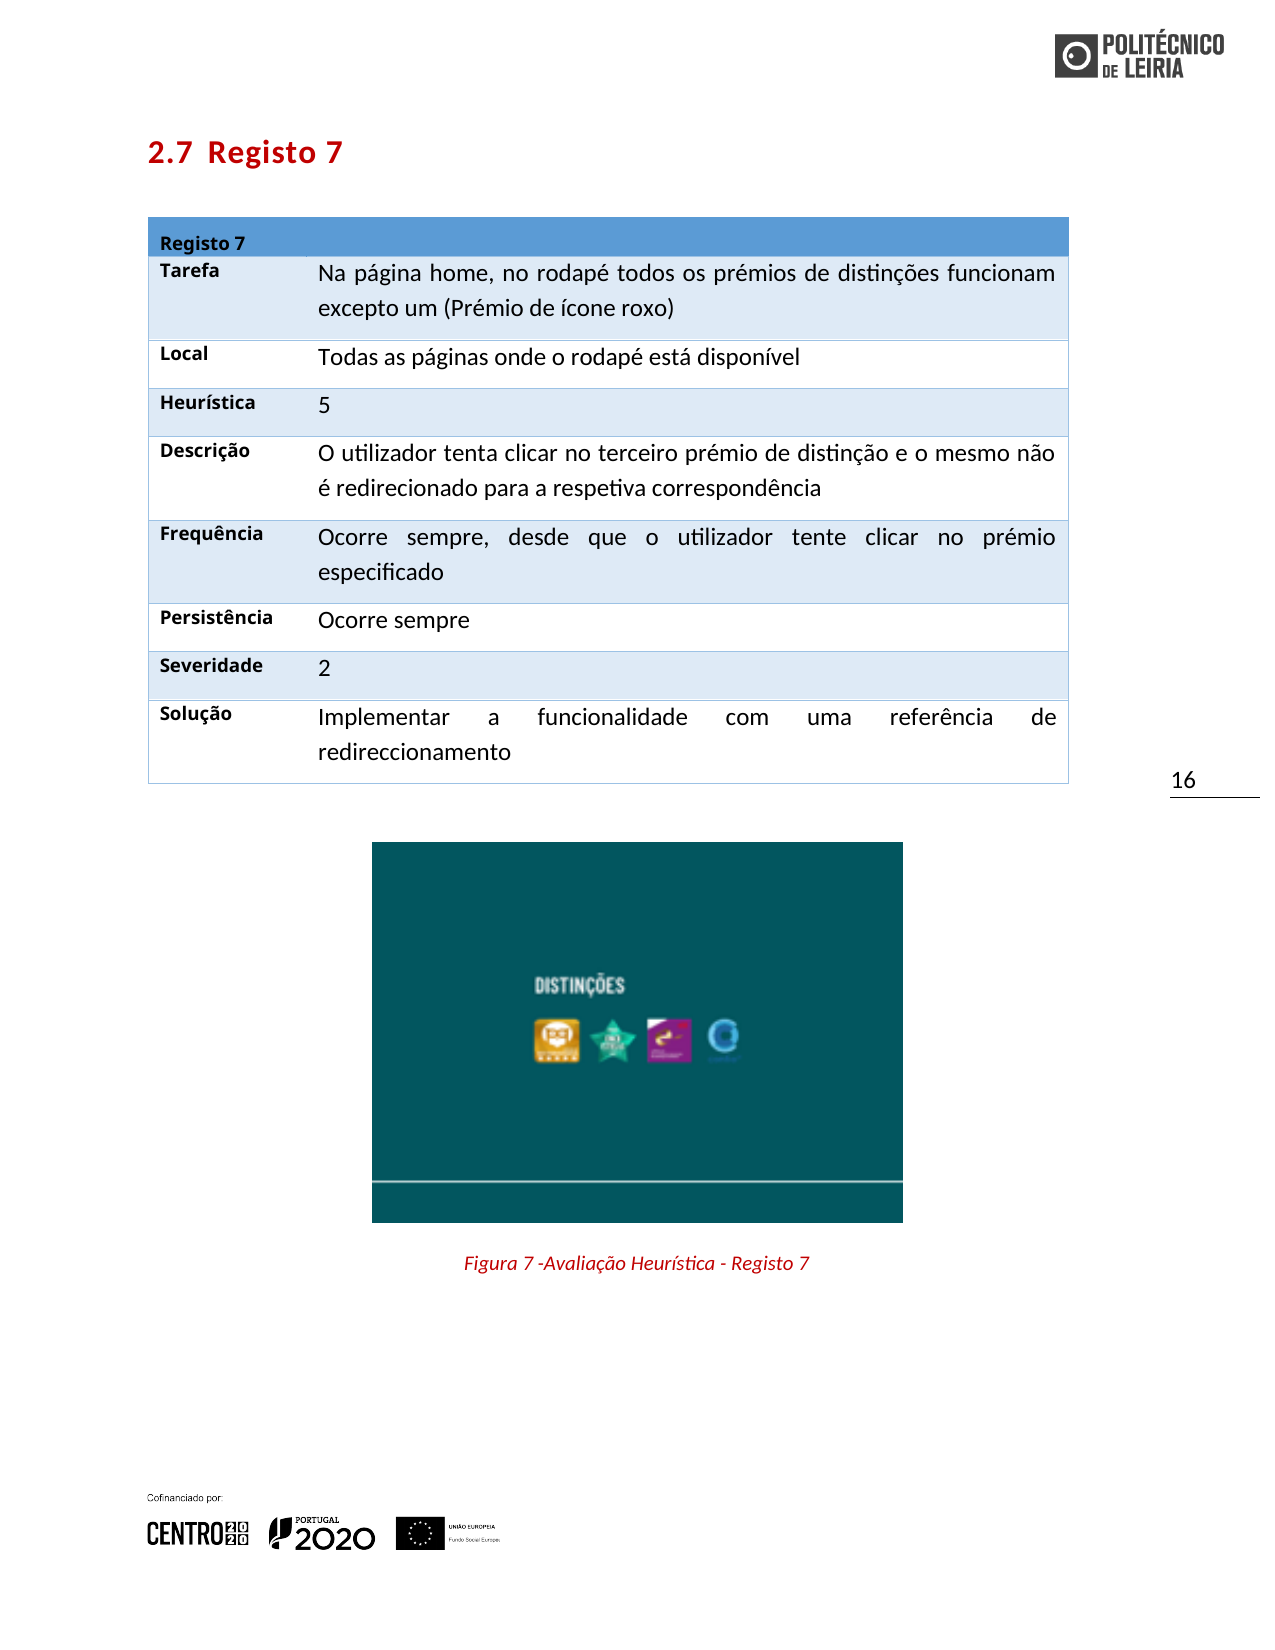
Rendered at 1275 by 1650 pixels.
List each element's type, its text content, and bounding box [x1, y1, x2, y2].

table_cell Ocorre sempre [307, 604, 1068, 651]
subtitle Registo 7 [148, 131, 1127, 172]
table_cell Descrição [149, 437, 307, 519]
picture [1053, 26, 1225, 80]
table_cell O utilizador tenta clicar no terceiro prémio de distinção e o mesmo não é redirecionado para a respetiva correspondência [307, 437, 1068, 519]
table_cell Tarefa [149, 257, 307, 339]
table_cell 2 [307, 652, 1068, 699]
table_cell Persistência [149, 604, 307, 651]
table_cell Solução [149, 701, 307, 783]
table_cell Heurística [149, 389, 307, 436]
table_cell Ocorre sempre, desde que o utilizador tente clicar no prémio especificado [307, 521, 1068, 603]
table_cell Implementar a funcionalidade com uma referência de redireccionamento [307, 701, 1068, 783]
table_cell Na página home, no rodapé todos os prémios de distinções funcionam excepto um (Prémio de ícone roxo) [307, 257, 1068, 339]
picture [147, 1494, 500, 1550]
table_header [307, 218, 1068, 256]
table_cell Frequência [149, 521, 307, 603]
table_header Registo 7 [149, 218, 306, 256]
table_cell Severidade [149, 652, 307, 699]
table_cell 5 [307, 389, 1068, 436]
text Figura 7 -Avaliação Heurística - Registo 7 [148, 1250, 1127, 1276]
picture [372, 842, 903, 1223]
table_cell Local [149, 341, 307, 388]
table_cell Todas as páginas onde o rodapé está disponível [307, 341, 1068, 388]
